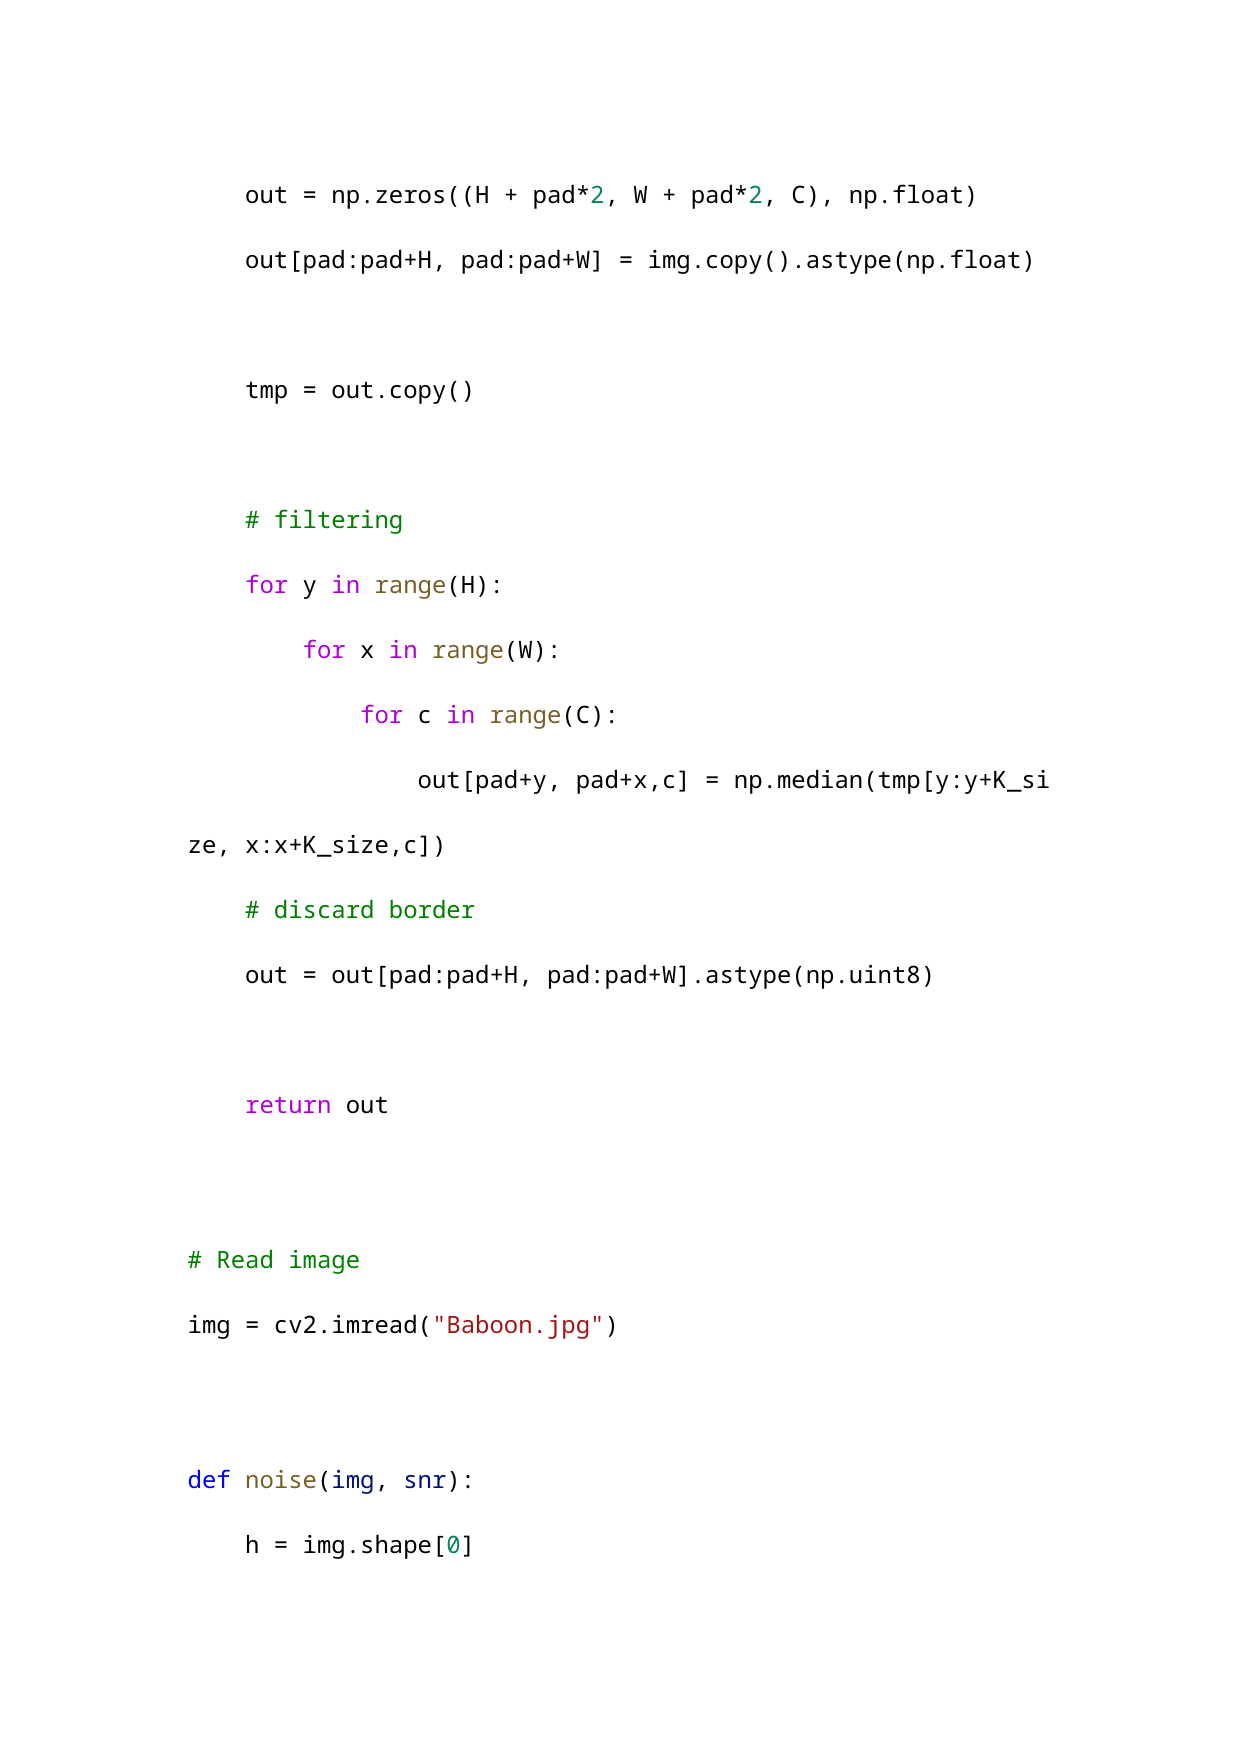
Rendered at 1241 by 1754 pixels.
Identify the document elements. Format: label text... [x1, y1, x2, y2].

text return out [187, 1072, 1053, 1137]
text tmp = out.copy() [187, 357, 1053, 422]
text h = img.shape[0] [187, 1512, 1053, 1577]
text def noise(img, snr): [187, 1447, 1053, 1512]
text out = np.zeros((H + pad*2, W + pad*2, C), np.float) [187, 162, 1053, 227]
text # discard border [187, 877, 1053, 942]
text out[pad+y, pad+x,c] = np.median(tmp[y:y+K_size, x:x+K_size,c]) [187, 747, 1053, 877]
text img = cv2.imread("Baboon.jpg") [187, 1292, 1053, 1357]
text for x in range(W): [187, 617, 1053, 682]
text # filtering [187, 487, 1053, 552]
text out = out[pad:pad+H, pad:pad+W].astype(np.uint8) [187, 942, 1053, 1007]
text out[pad:pad+H, pad:pad+W] = img.copy().astype(np.float) [187, 227, 1053, 292]
text for y in range(H): [187, 552, 1053, 617]
text for c in range(C): [187, 682, 1053, 747]
text # Read image [187, 1227, 1053, 1292]
